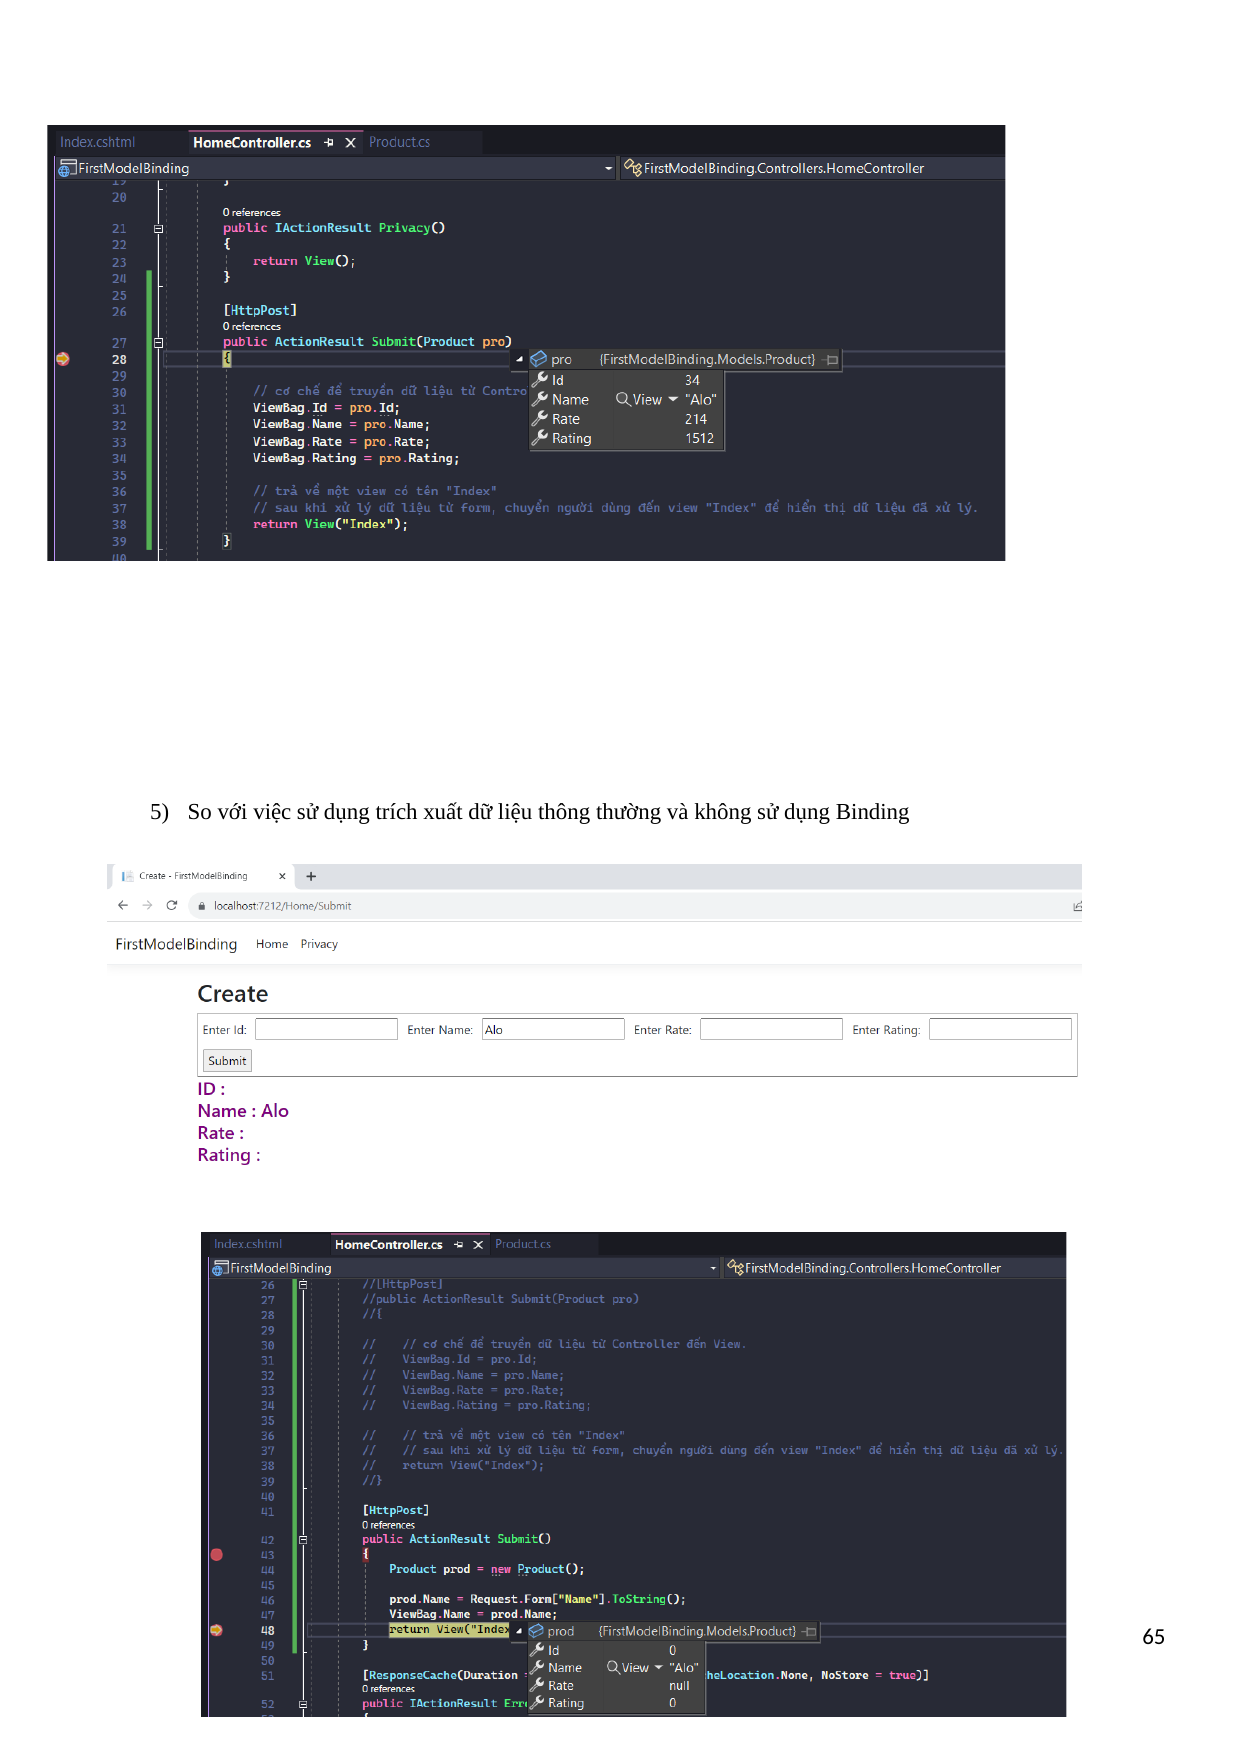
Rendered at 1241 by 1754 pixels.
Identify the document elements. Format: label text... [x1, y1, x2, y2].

picture [201, 1232, 1067, 1717]
picture [107, 864, 1082, 1179]
list So với việc sử dụng trích xuất dữ liệu thông thường và không sử dụng Binding [150, 798, 1165, 824]
picture [47, 125, 1006, 561]
